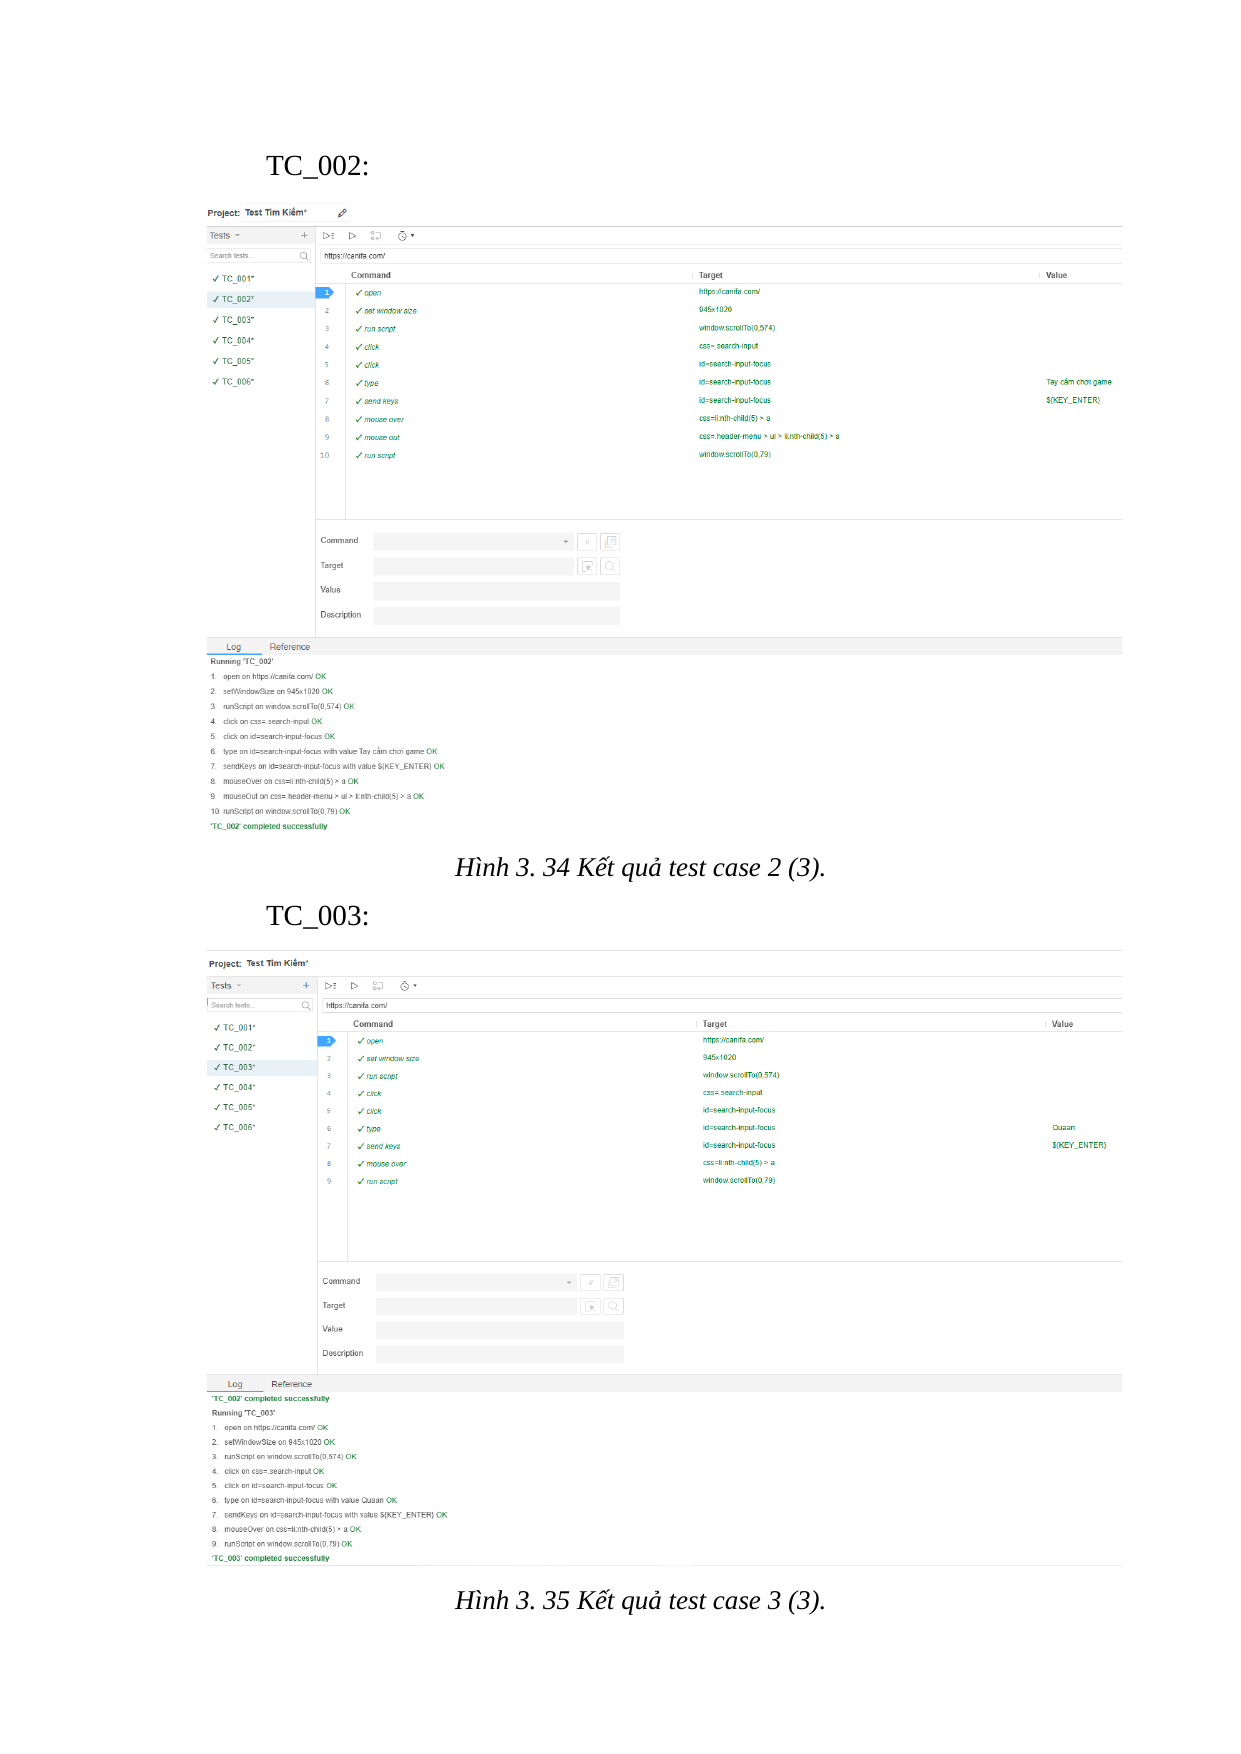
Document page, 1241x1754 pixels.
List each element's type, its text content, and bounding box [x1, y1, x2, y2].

picture [206, 950, 1123, 1566]
text TC_002: [207, 148, 1122, 181]
picture [206, 199, 1123, 833]
text Hình 3. 34 Kết quả test case 2 (3). [244, 851, 1040, 882]
text TC_003: [207, 898, 1122, 931]
text Hình 3. 35 Kết quả test case 3 (3). [244, 1584, 1040, 1615]
